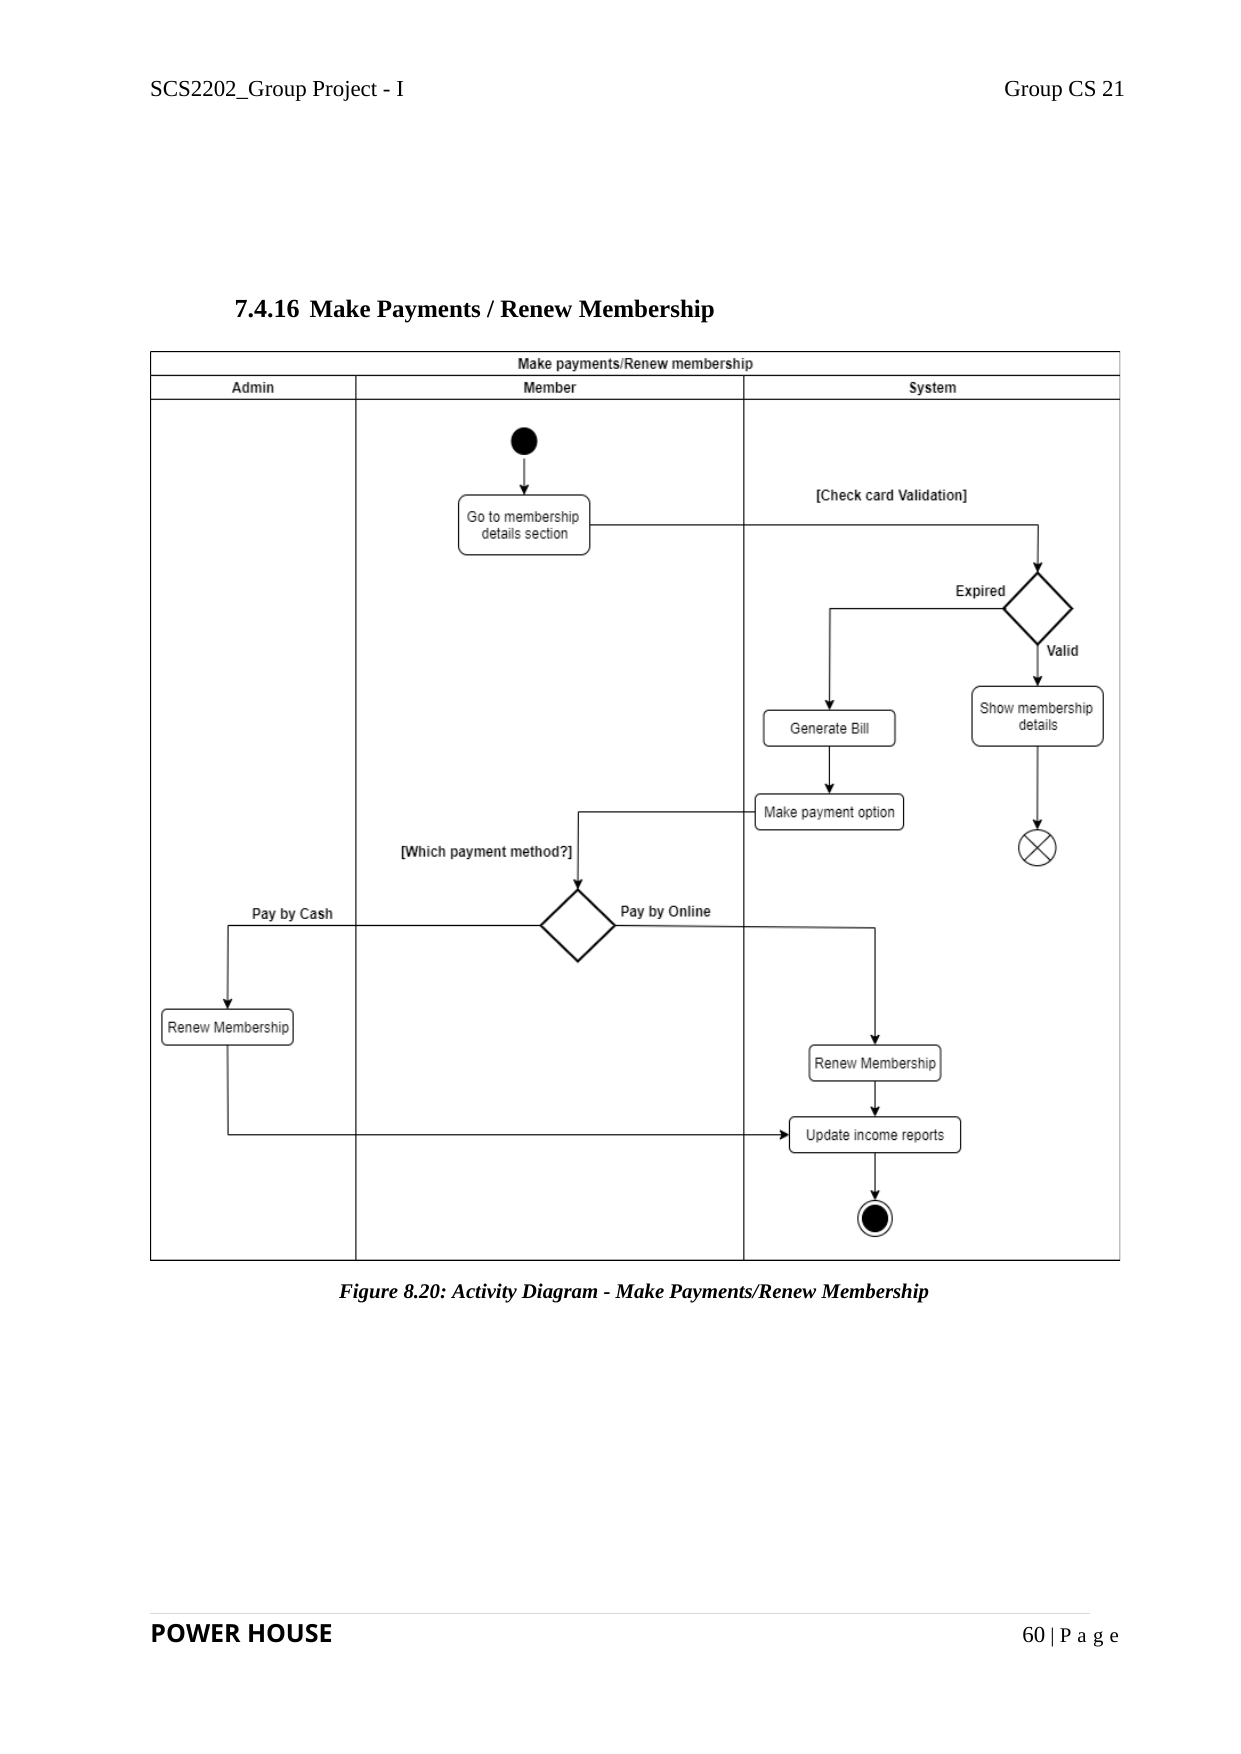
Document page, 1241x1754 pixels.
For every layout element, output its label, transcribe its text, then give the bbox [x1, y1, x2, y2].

subtitle Make Payments / Renew Membership [234, 293, 1090, 323]
picture [150, 351, 1121, 1261]
